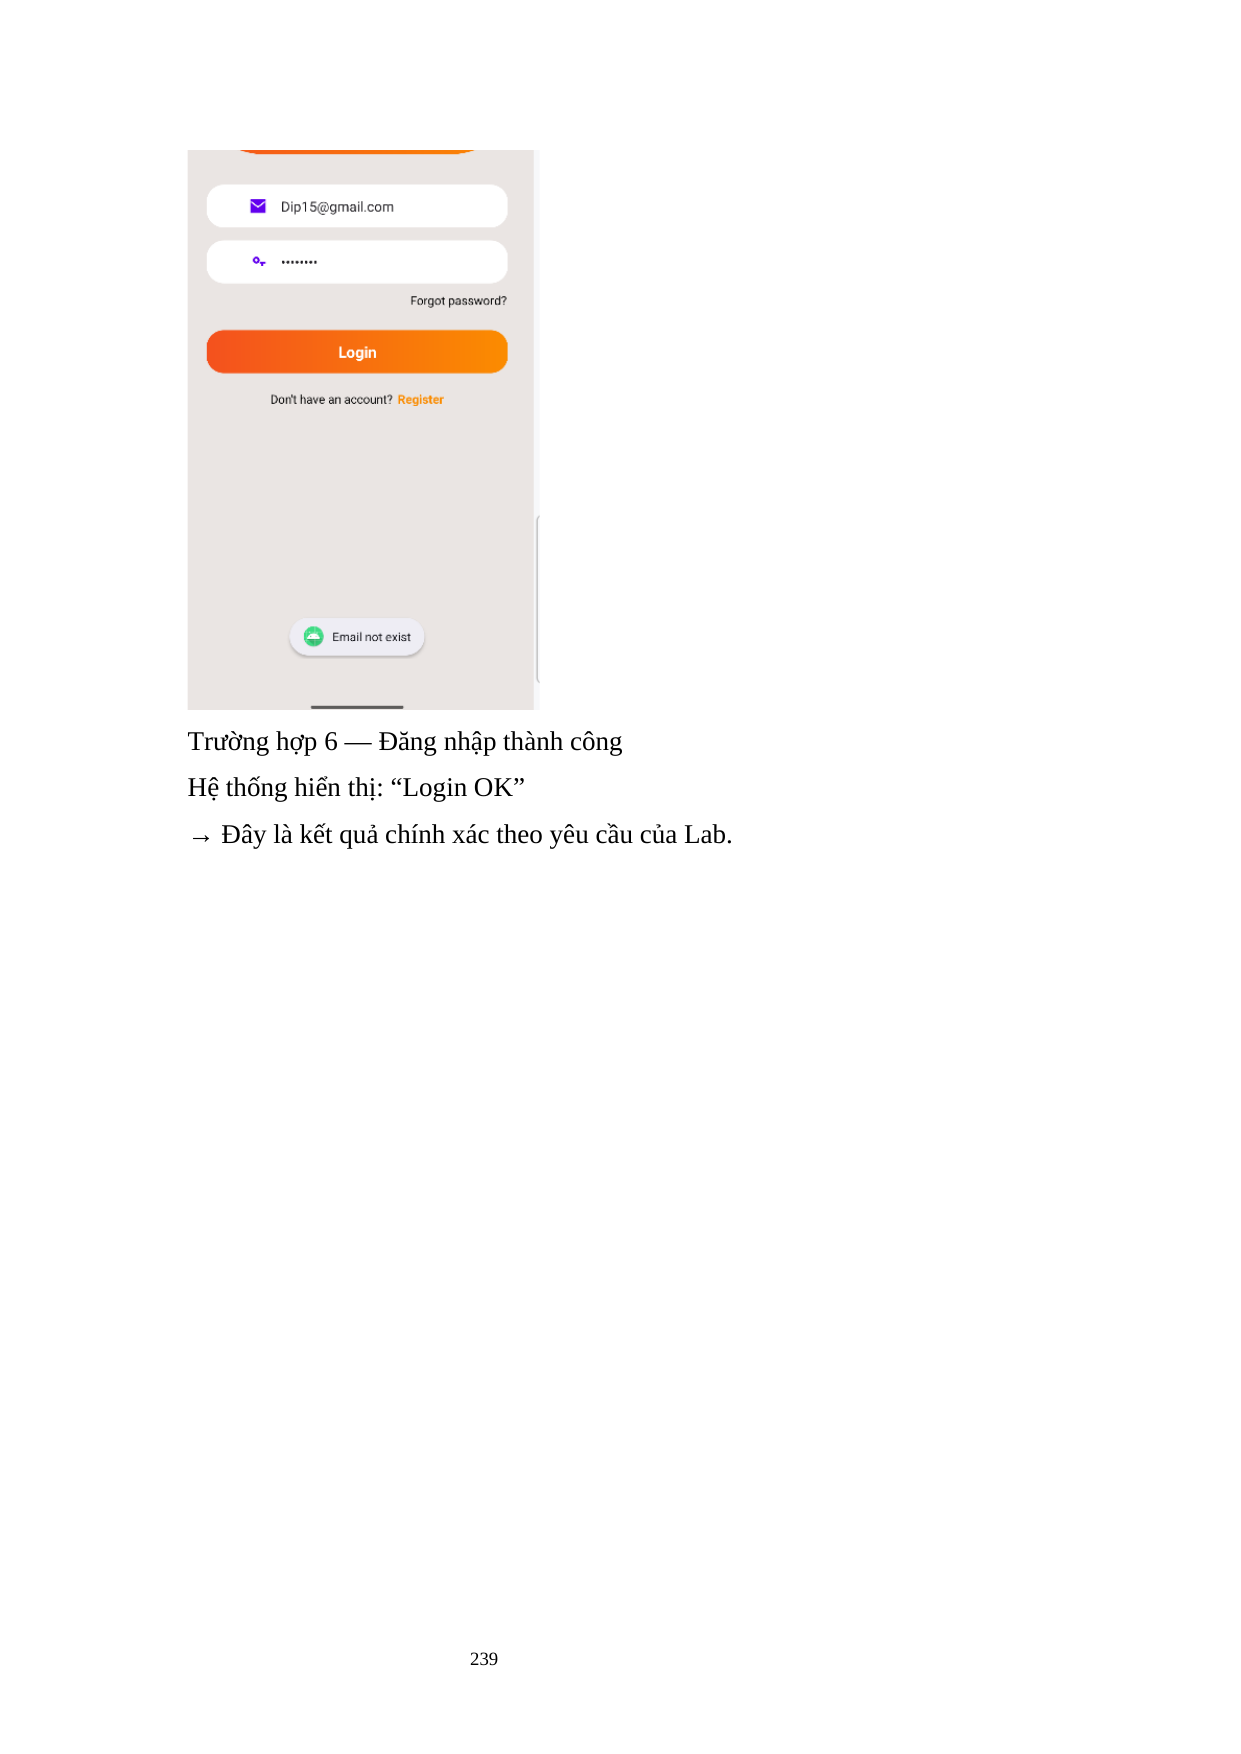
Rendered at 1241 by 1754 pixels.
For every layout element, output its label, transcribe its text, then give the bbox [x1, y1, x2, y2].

text Trường hợp 6 — Đăng nhập thành công [187, 725, 1053, 756]
picture [187, 150, 540, 710]
text Hệ thống hiển thị: “Login OK” [187, 772, 1053, 803]
text → Đây là kết quả chính xác theo yêu cầu của Lab. [187, 818, 1053, 849]
